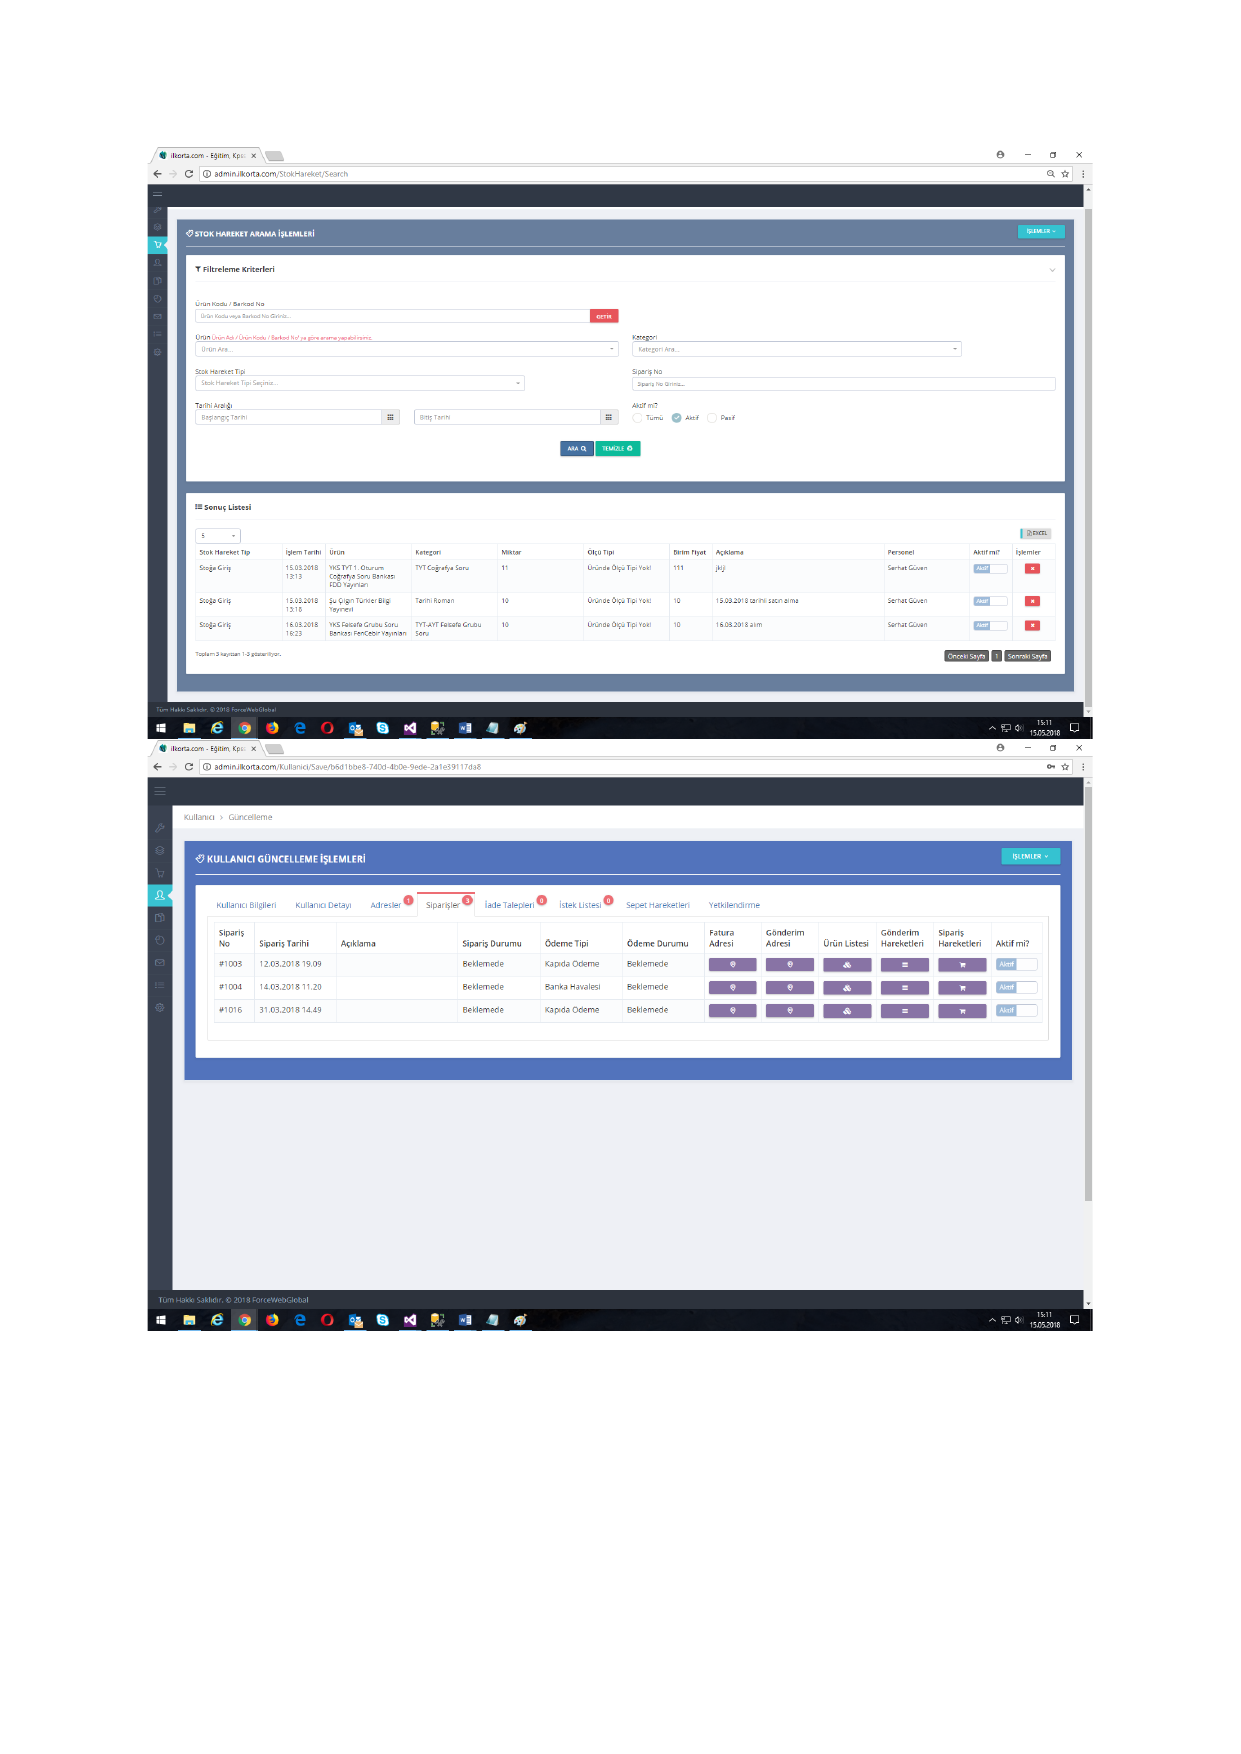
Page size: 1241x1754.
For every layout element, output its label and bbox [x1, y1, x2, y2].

picture [147, 740, 1093, 1331]
picture [147, 147, 1093, 739]
